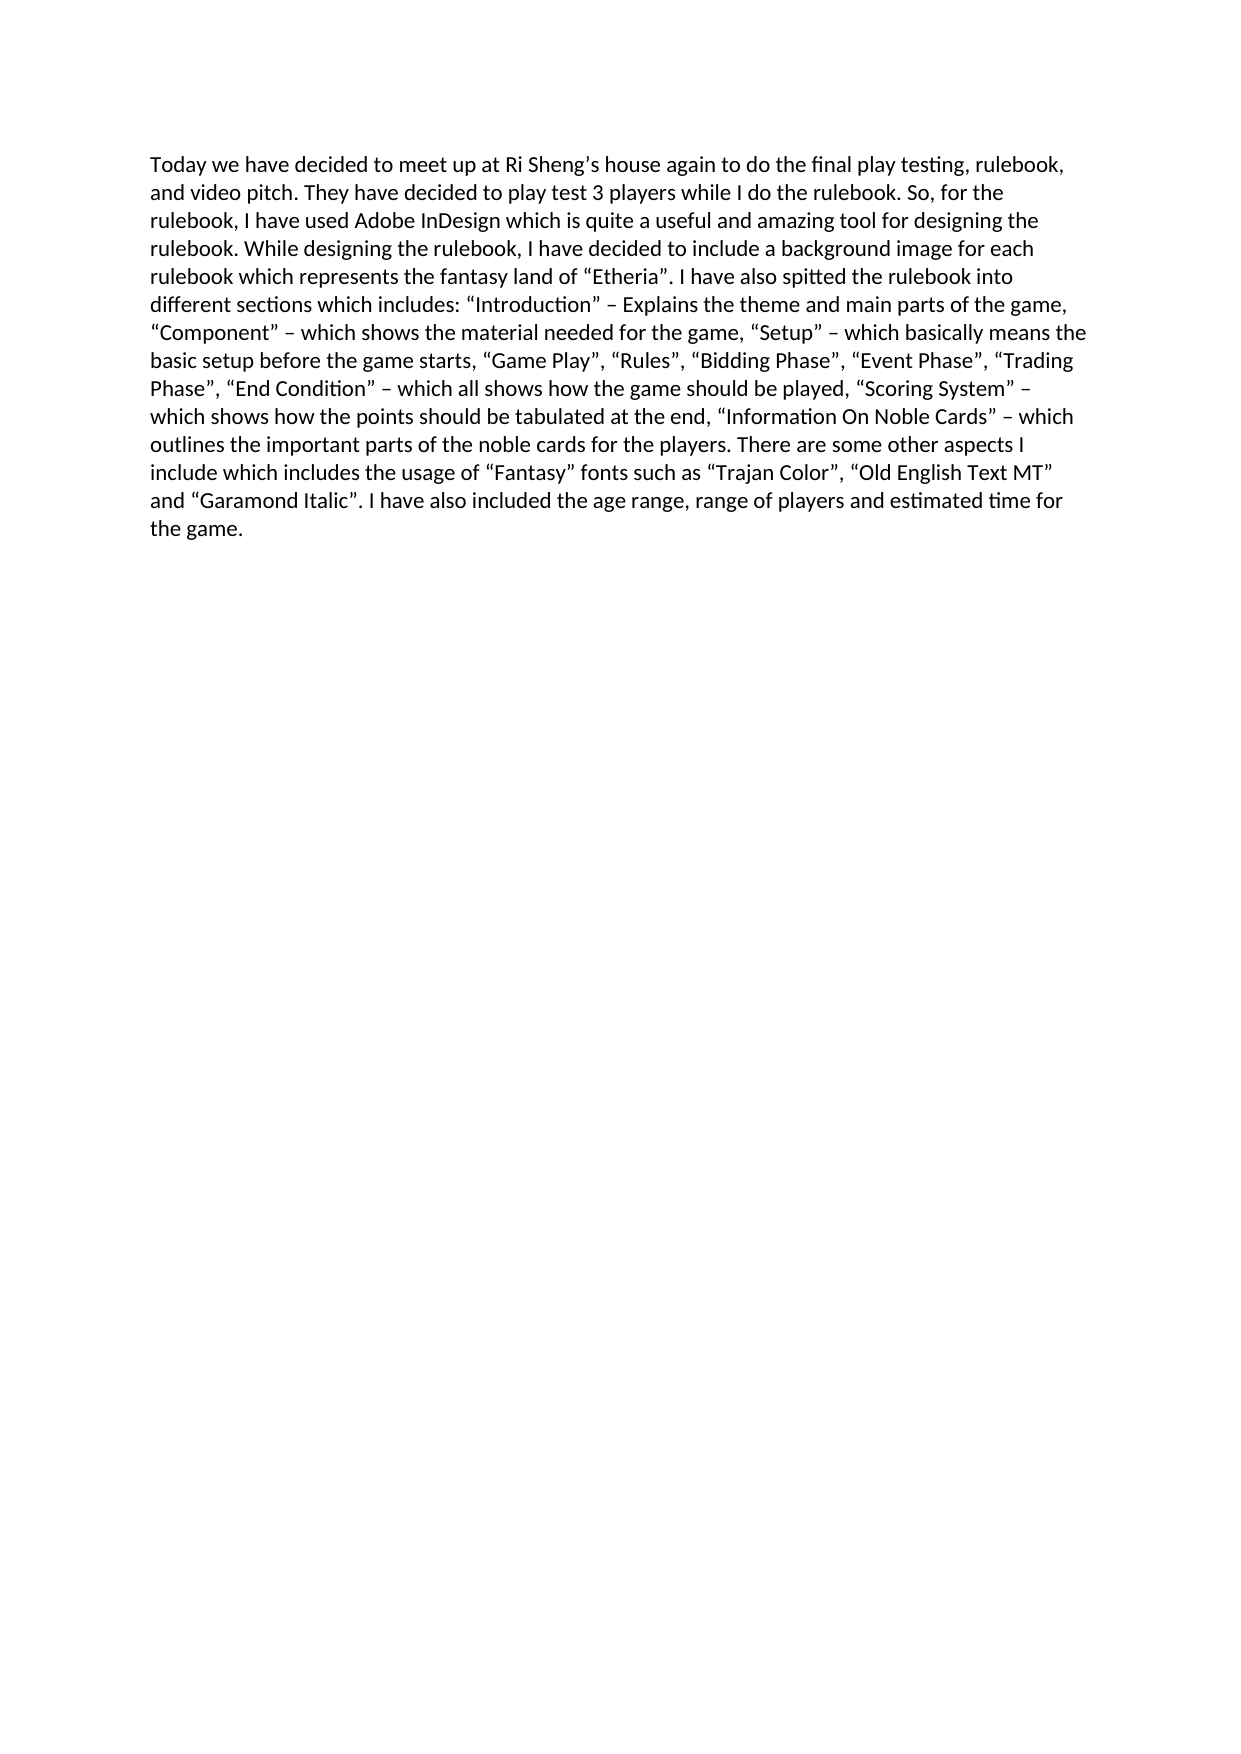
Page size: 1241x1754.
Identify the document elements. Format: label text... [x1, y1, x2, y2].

text Today we have decided to meet up at Ri Sheng’s house again to do the final play testing, rulebook, and video pitch. They have decided to play test 3 players while I do the rulebook. So, for the rulebook, I have used Adobe InDesign which is quite a useful and amazing tool for designing the rulebook. While designing the rulebook, I have decided to include a background image for each rulebook which represents the fantasy land of “Etheria”. I have also spitted the rulebook into different sections which includes: “Introduction” – Explains the theme and main parts of the game, “Component” – which shows the material needed for the game, “Setup” – which basically means the basic setup before the game starts, “Game Play”, “Rules”, “Bidding Phase”, “Event Phase”, “Trading Phase”, “End Condition” – which all shows how the game should be played, “Scoring System” – which shows how the points should be tabulated at the end, “Information On Noble Cards” – which outlines the important parts of the noble cards for the players. There are some other aspects I include which includes the usage of “Fantasy” fonts such as “Trajan Color”, “Old English Text MT” and “Garamond Italic”. I have also included the age range, range of players and estimated time for the game. [150, 150, 1090, 542]
